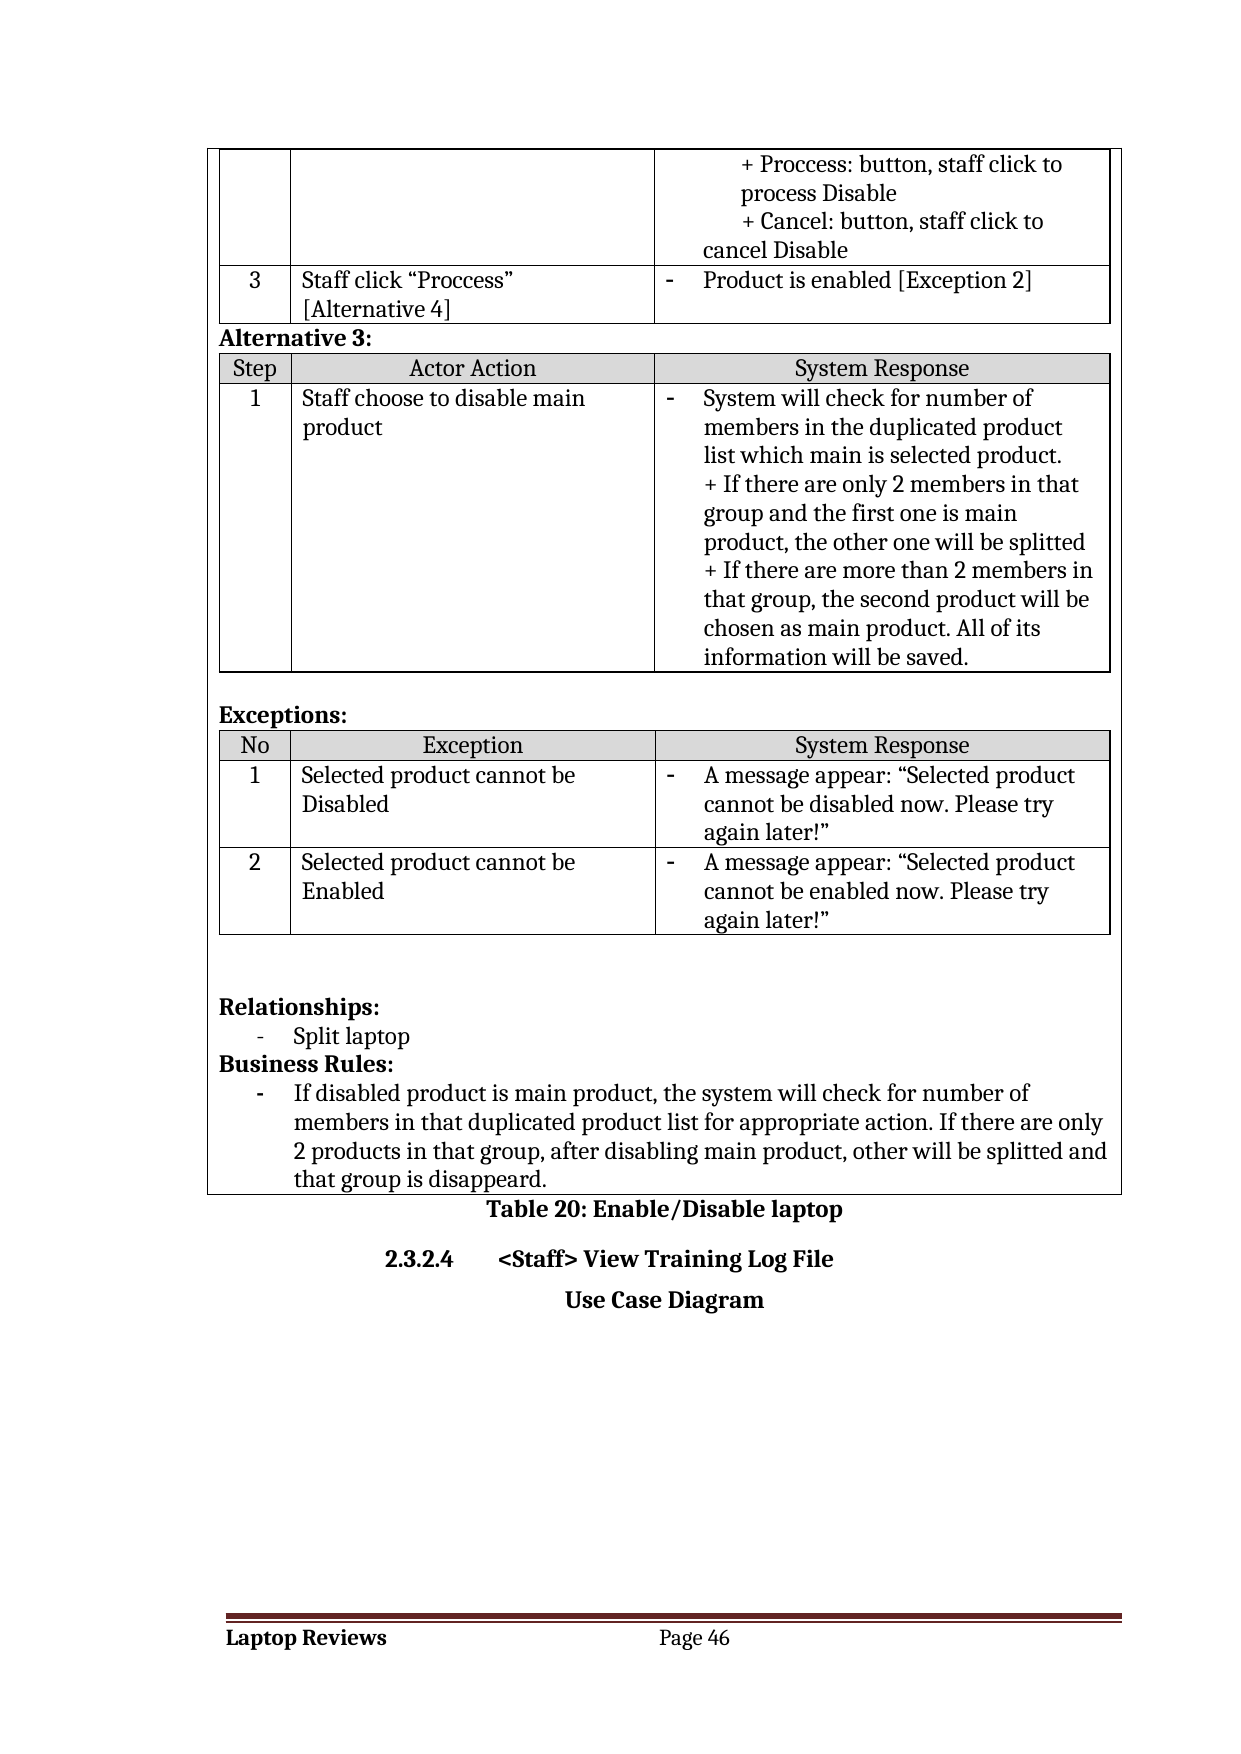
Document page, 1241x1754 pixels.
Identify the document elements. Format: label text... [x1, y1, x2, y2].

subtitle <Staff> View Training Log File [385, 1245, 1122, 1273]
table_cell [208, 149, 1121, 1194]
text Use Case Diagram [207, 1286, 1122, 1315]
text Table 20: Enable/Disable laptop [207, 1195, 1122, 1224]
